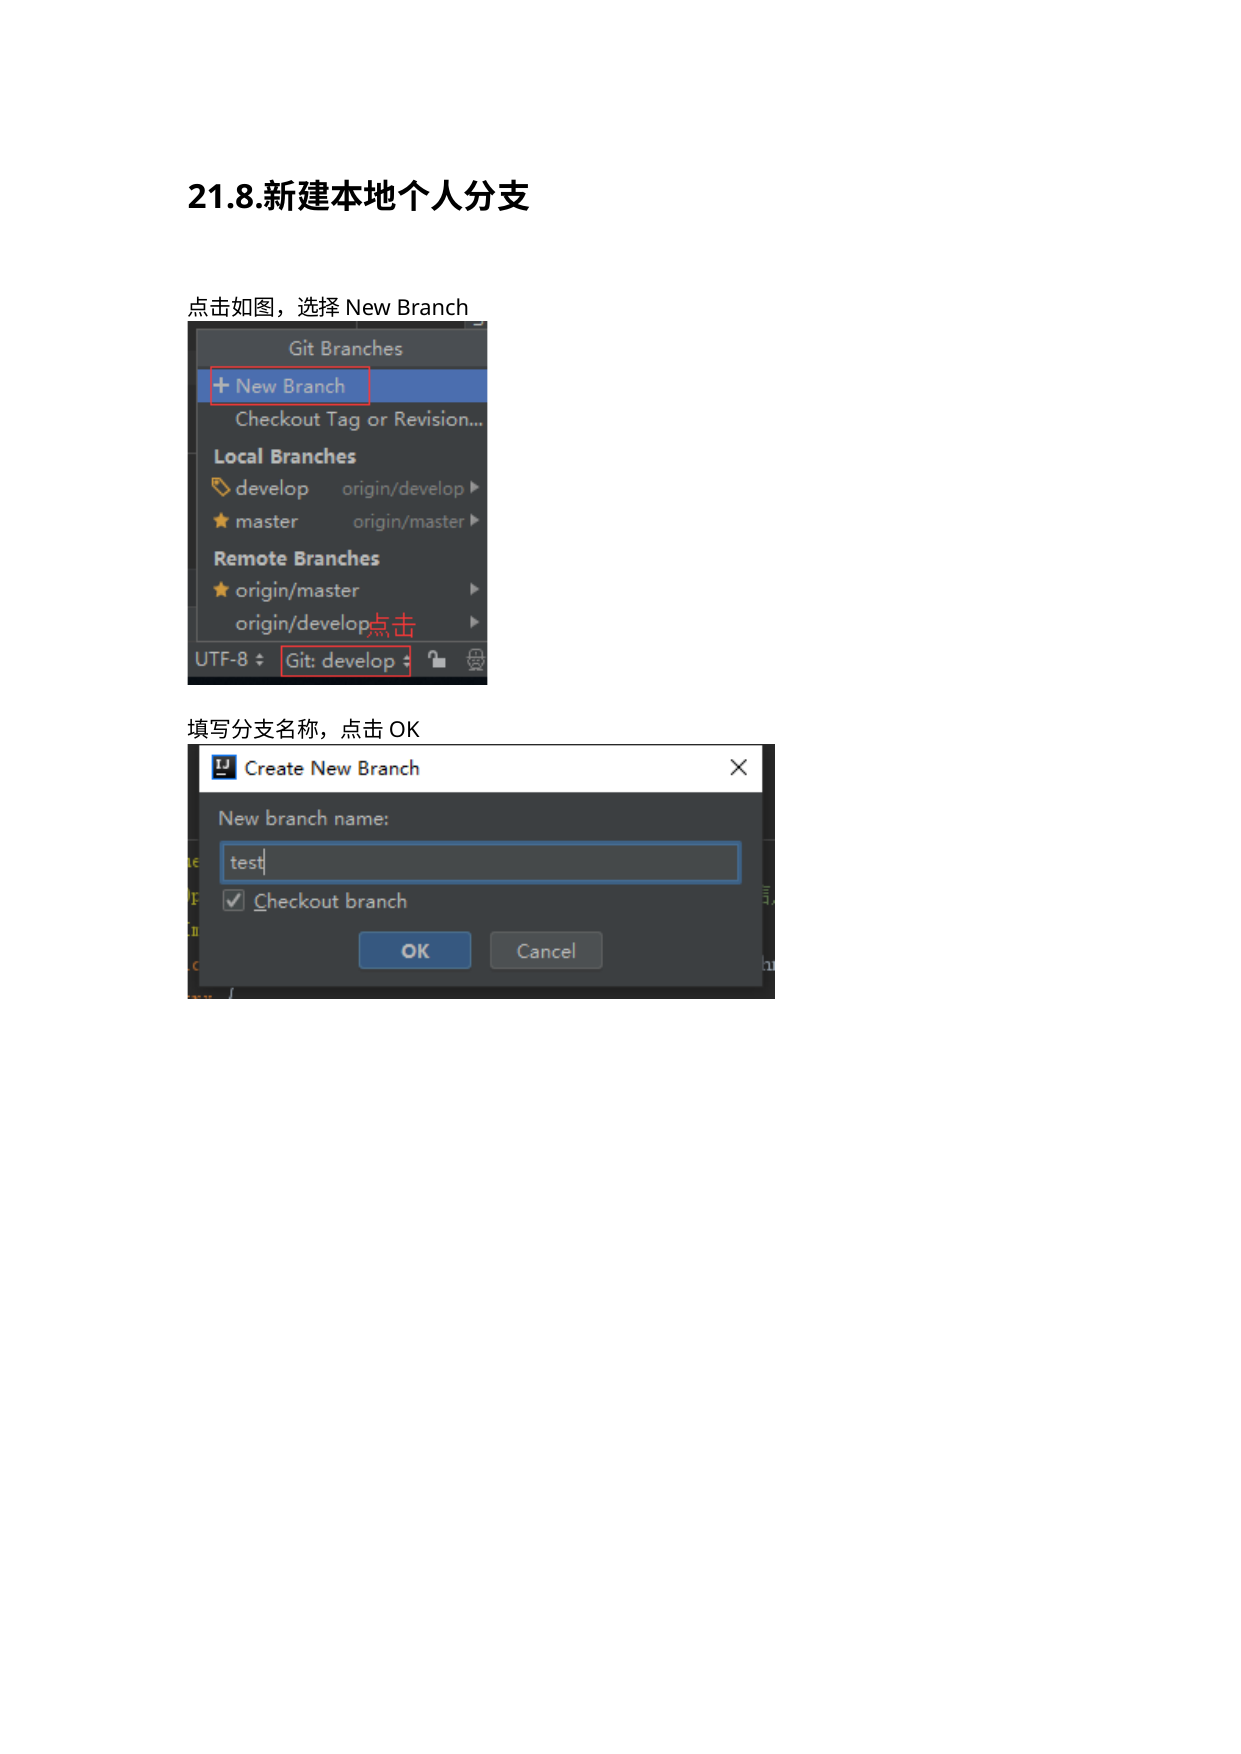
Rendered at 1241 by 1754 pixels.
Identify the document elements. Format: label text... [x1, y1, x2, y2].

text 点击如图，选择New Branch [187, 289, 1053, 322]
text 填写分支名称，点击OK [187, 712, 1053, 744]
picture [187, 744, 775, 999]
subtitle 21.8.新建本地个人分支 [187, 162, 1053, 227]
picture [187, 321, 488, 685]
